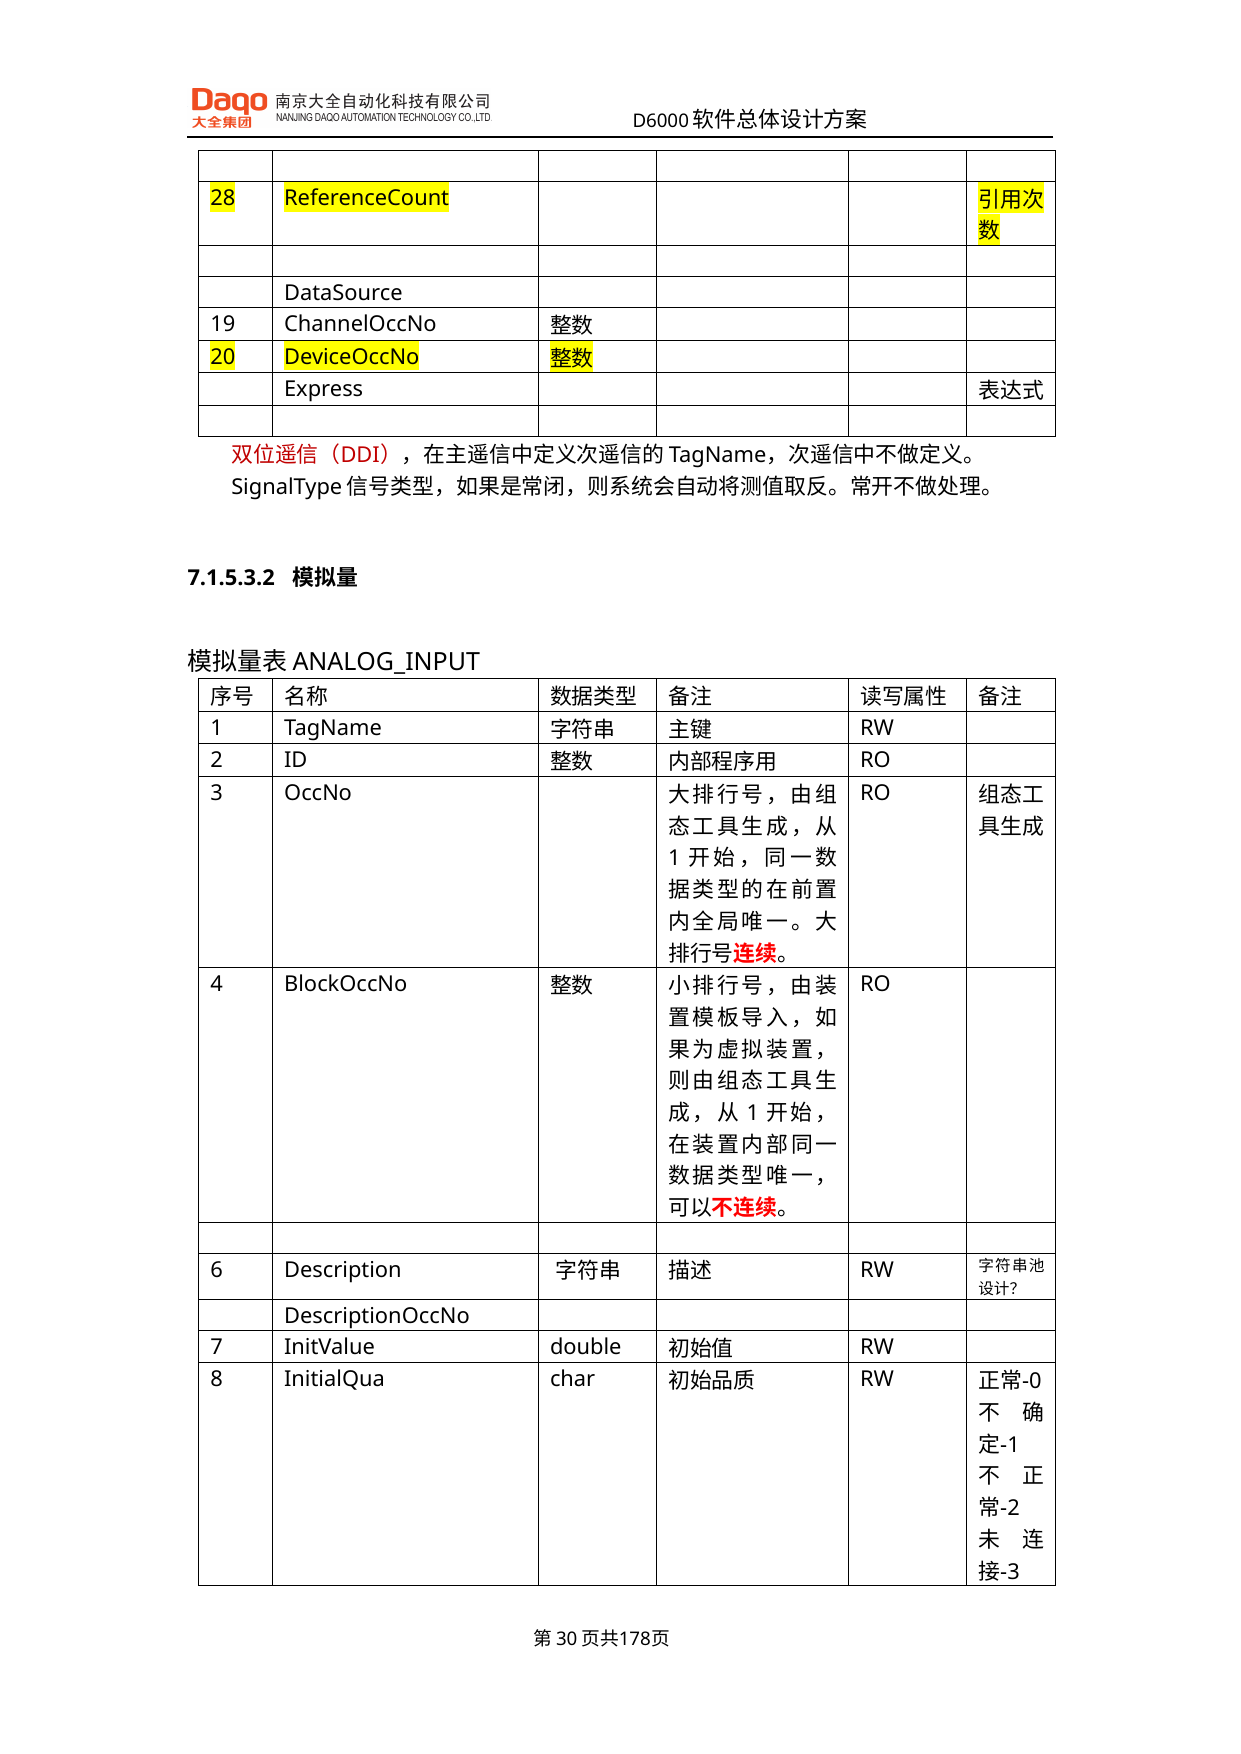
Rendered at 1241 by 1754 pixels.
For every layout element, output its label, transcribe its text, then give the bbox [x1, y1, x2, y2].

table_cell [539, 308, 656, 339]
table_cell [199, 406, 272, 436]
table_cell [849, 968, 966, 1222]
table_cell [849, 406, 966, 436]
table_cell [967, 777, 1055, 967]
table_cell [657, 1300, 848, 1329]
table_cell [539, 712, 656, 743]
text 模拟量表ANALOG_INPUT [187, 642, 1053, 678]
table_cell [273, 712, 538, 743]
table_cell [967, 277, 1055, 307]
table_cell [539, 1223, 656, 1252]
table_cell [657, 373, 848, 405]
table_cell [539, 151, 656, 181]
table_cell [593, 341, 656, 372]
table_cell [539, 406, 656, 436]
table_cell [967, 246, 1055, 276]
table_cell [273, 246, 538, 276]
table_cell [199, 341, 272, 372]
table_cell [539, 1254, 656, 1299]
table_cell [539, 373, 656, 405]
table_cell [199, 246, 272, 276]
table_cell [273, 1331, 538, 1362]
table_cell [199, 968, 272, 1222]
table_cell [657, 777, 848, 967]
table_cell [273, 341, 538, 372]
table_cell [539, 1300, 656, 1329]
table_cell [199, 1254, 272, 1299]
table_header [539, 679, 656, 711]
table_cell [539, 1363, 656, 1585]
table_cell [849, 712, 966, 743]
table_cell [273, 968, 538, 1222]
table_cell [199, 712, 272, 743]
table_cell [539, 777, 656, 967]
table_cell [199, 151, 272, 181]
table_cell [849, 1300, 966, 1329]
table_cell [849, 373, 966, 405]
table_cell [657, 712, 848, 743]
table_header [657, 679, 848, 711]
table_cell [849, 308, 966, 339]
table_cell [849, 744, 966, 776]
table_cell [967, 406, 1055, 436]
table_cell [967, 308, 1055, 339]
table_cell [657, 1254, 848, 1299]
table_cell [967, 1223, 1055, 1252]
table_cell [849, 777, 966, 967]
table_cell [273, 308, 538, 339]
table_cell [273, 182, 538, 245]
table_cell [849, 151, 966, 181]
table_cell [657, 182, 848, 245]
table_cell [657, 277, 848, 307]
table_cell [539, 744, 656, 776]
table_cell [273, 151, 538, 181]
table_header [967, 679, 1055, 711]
text 双位遥信（DDI），在主遥信中定义次遥信的TagName，次遥信中不做定义。 [187, 437, 1053, 469]
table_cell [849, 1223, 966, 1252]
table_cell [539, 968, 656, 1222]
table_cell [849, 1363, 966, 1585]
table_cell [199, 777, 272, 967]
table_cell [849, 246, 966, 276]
picture [187, 88, 492, 128]
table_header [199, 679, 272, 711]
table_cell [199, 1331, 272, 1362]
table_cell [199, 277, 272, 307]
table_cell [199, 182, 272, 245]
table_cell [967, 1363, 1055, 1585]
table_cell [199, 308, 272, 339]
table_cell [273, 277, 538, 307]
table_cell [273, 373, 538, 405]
subtitle 模拟量 [187, 560, 1053, 592]
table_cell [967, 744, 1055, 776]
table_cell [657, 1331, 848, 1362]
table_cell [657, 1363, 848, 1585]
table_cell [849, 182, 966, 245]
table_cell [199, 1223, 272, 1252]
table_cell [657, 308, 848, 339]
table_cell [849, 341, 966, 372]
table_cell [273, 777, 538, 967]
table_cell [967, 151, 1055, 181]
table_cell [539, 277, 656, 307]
text SignalType信号类型，如果是常闭，则系统会自动将测值取反。常开不做处理。 [187, 469, 1053, 500]
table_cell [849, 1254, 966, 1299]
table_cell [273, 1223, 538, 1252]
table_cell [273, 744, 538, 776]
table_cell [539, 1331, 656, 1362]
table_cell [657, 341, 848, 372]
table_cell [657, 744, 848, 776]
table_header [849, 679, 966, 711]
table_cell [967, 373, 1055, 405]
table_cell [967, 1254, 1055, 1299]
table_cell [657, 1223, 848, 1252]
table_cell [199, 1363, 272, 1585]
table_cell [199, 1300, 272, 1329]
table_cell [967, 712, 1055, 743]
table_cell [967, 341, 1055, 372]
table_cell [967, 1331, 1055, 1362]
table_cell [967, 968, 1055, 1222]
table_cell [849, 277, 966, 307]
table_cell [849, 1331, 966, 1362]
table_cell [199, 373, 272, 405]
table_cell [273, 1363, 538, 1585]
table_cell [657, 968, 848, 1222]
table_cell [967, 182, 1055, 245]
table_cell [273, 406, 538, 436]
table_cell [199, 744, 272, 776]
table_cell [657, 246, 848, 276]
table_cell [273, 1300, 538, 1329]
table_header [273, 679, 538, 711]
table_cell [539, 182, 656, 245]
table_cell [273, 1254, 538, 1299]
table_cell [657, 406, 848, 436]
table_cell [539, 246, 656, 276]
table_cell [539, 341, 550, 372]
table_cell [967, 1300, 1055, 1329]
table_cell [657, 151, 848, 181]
